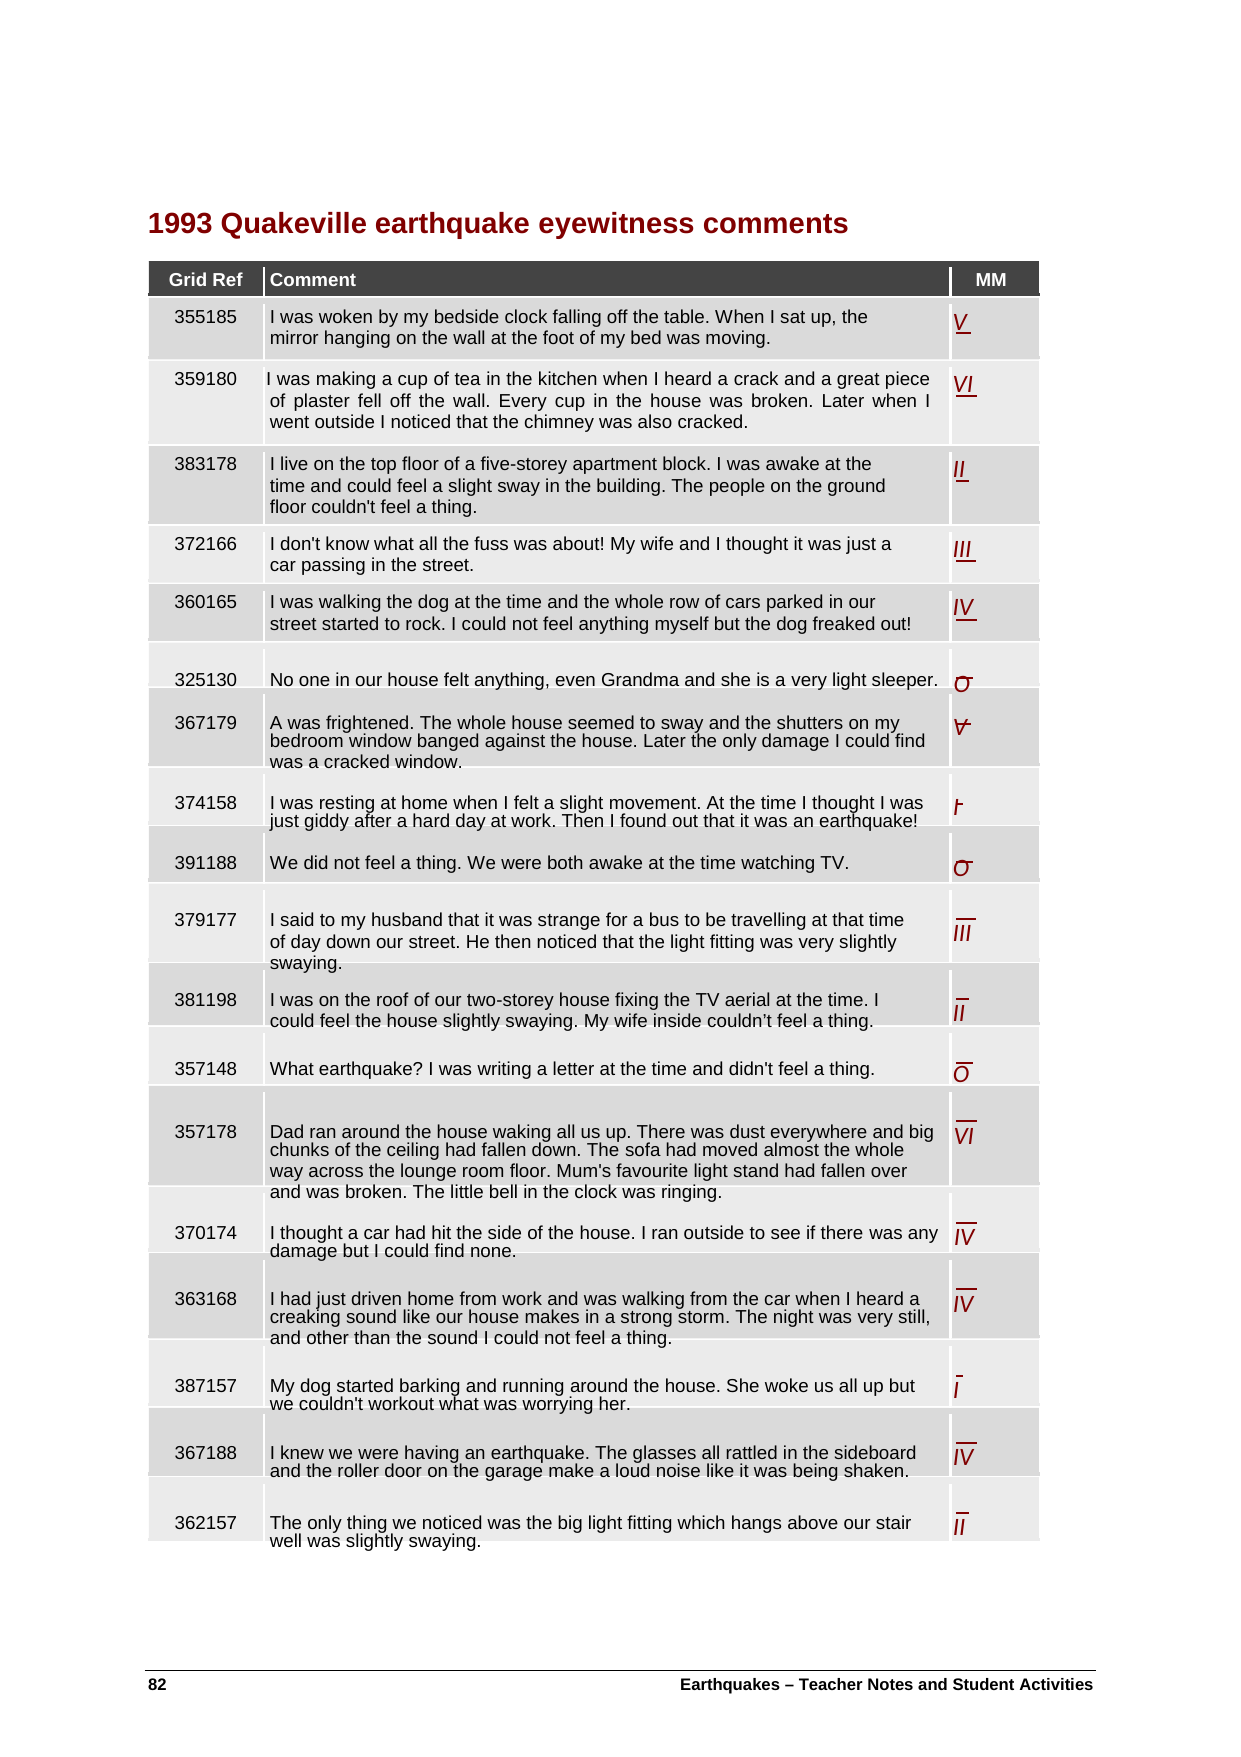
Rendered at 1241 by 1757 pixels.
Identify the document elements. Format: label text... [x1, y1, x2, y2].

text 359180 I was making a cup of tea in the kitchen when I heard a crack and a great piece of plaster fell off the wall. Every cup in the house was broken. Later when I went outside I noticed that the chimney was also cracked. [174, 368, 931, 433]
subtitle III IV [952, 533, 973, 622]
text 357178 Dad ran around the house waking all us up. There was dust everywhere and big VI [174, 1116, 1107, 1144]
subtitle II [952, 453, 1107, 484]
subtitle V VI [952, 306, 973, 399]
text 370174 I thought a car had hit the side of the house. I ran outside to see if there was any IV [174, 1217, 1107, 1245]
text 383178 I live on the top floor of a five-storey apartment block. I was awake at the time and could feel a slight sway in the building. The people on the ground floor couldn't feel a thing. [174, 453, 911, 518]
text III [952, 917, 1107, 947]
text 379177 I said to my husband that it was strange for a bus to be travelling at that time of day down our street. He then noticed that the light fitting was very slightly swaying. [174, 909, 924, 973]
text 363168 I had just driven home from work and was walking from the car when I heard a IV [174, 1284, 1107, 1311]
text 367179 A was frightened. The whole house seemed to sway and the shutters on my V [174, 708, 1107, 735]
text 362157 The only thing we noticed was the big light fitting which hangs above our stair II [174, 1507, 1107, 1535]
text damage but I could find none. [269, 1245, 1095, 1261]
text Grid Ref Comment MM [168, 268, 1107, 290]
text 355185 I was woken by my bedside clock falling off the table. When I sat up, the mirror hanging on the wall at the foot of my bed was moving. [174, 306, 921, 349]
text 372166 I don't know what all the fuss was about! My wife and I thought it was just a car passing in the street. [174, 533, 922, 576]
text way across the lounge room floor. Mum's favourite light stand had fallen over and was broken. The little bell in the clock was ringing. [269, 1160, 932, 1203]
text 374158 I was resting at home when I felt a slight movement. At the time I thought I was I [174, 787, 1107, 815]
text 381198 I was on the roof of our two-storey house fixing the TV aerial at the time. I could feel the house slightly swaying. My wife inside couldn’t feel a thing. [174, 988, 928, 1032]
text and the roller door on the garage make a loud noise like it was being shaken. [269, 1465, 1095, 1481]
text was a cracked window. [269, 751, 1095, 772]
text 387157 My dog started barking and running around the house. She woke us all up but I [174, 1370, 1107, 1397]
text 367188 I knew we were having an earthquake. The glasses all rattled in the sideboard IV [174, 1437, 1107, 1465]
text just giddy after a hard day at work. Then I found out that it was an earthquake! [269, 815, 1095, 831]
text we couldn't workout what was worrying her. [269, 1397, 1095, 1413]
text 325130 No one in our house felt anything, even Grandma and she is a very light sleeper. O [174, 662, 1107, 693]
text 1993 Quakeville earthquake eyewitness comments [148, 206, 1091, 240]
text and other than the sound I could not feel a thing. [269, 1327, 1095, 1349]
subtitle II [952, 997, 1107, 1027]
text creaking sound like our house makes in a strong storm. The night was very still, [269, 1311, 1095, 1327]
text 391188 We did not feel a thing. We were both awake at the time watching TV. O [174, 846, 1107, 882]
text 357148 What earthquake? I was writing a letter at the time and didn't feel a thing. O [174, 1052, 1107, 1088]
text well was slightly swaying. [269, 1535, 1095, 1551]
text chunks of the ceiling had fallen down. The sofa had moved almost the whole [269, 1144, 1095, 1160]
text bedroom window banged against the house. Later the only damage I could find [269, 735, 1095, 751]
text 360165 I was walking the dog at the time and the whole row of cars parked in our street started to rock. I could not feel anything myself but the dog freaked out! [174, 591, 927, 634]
